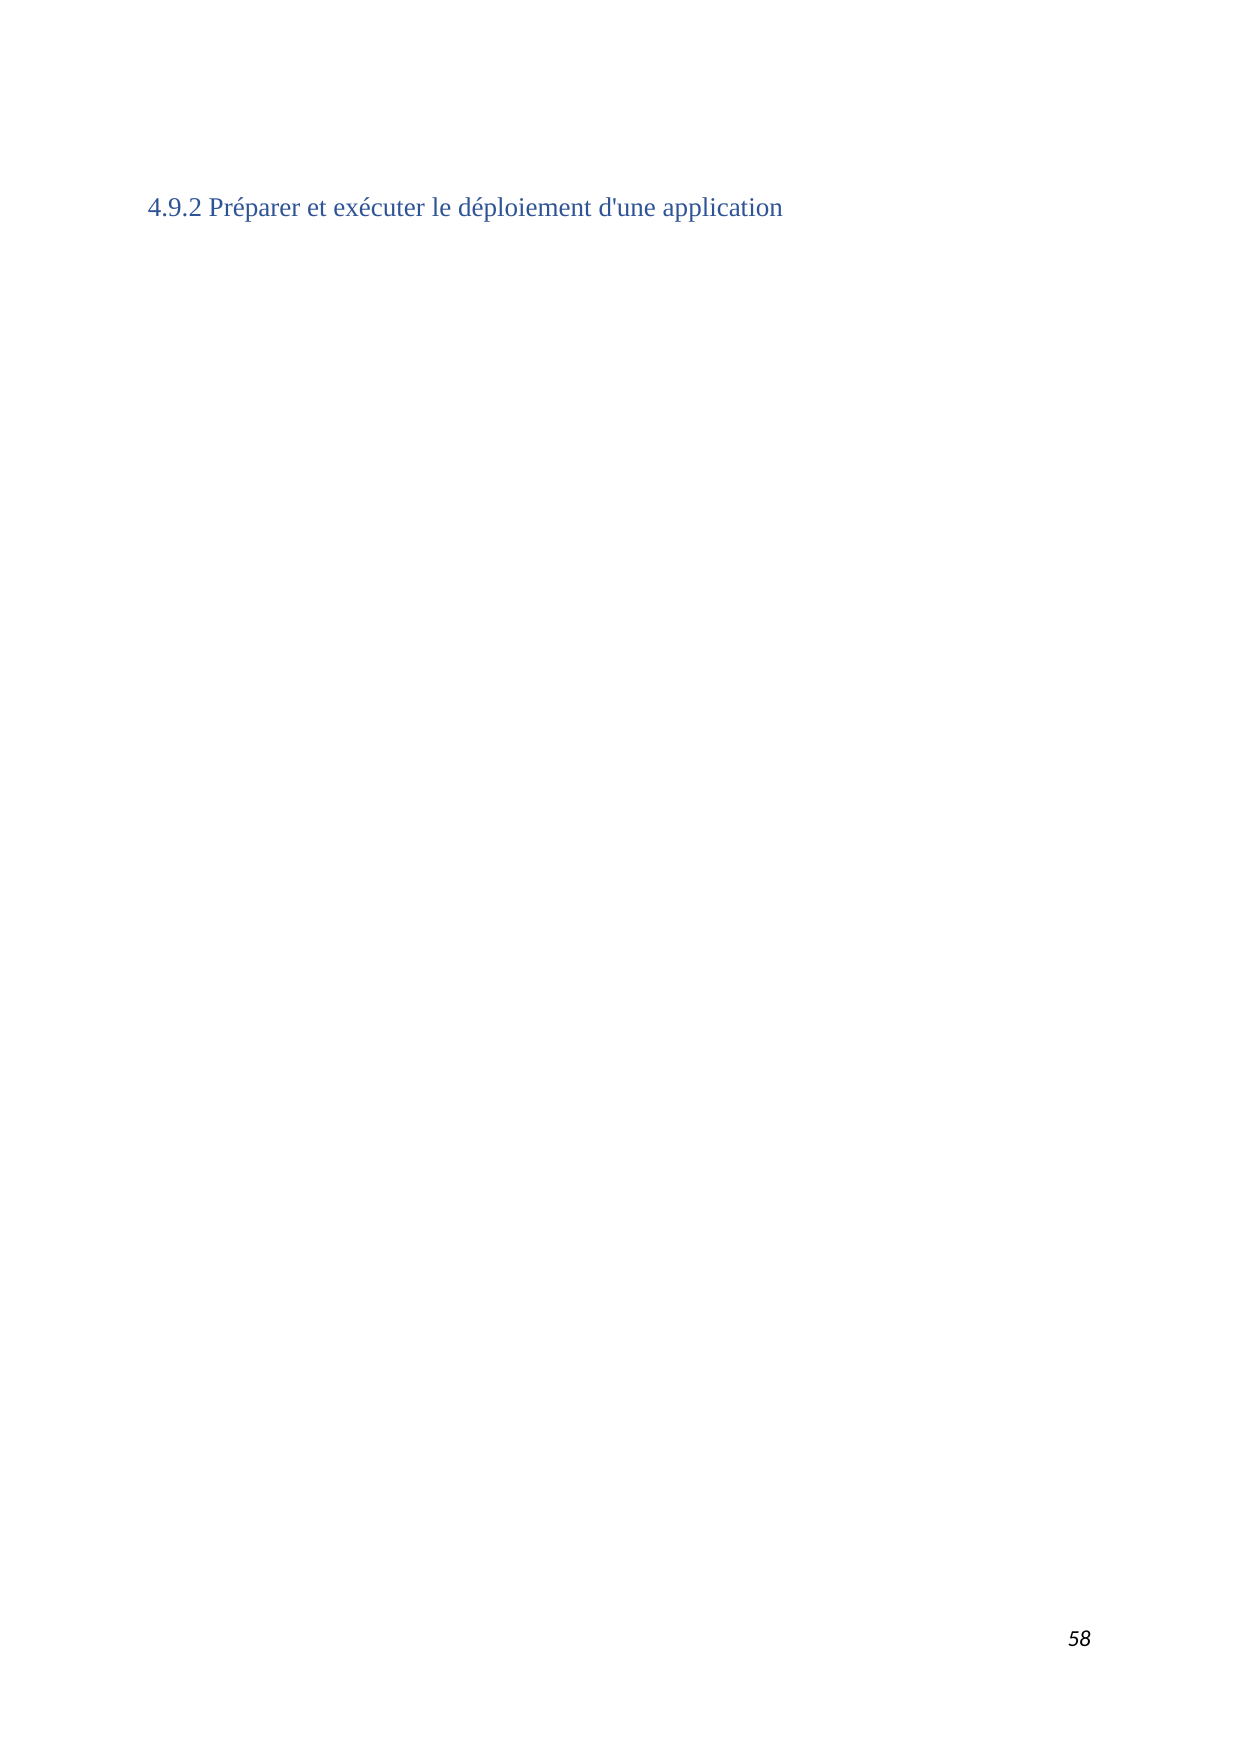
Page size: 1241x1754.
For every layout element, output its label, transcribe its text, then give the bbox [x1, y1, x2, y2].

text 4.9.2 Préparer et exécuter le déploiement d'une application [148, 191, 1093, 222]
